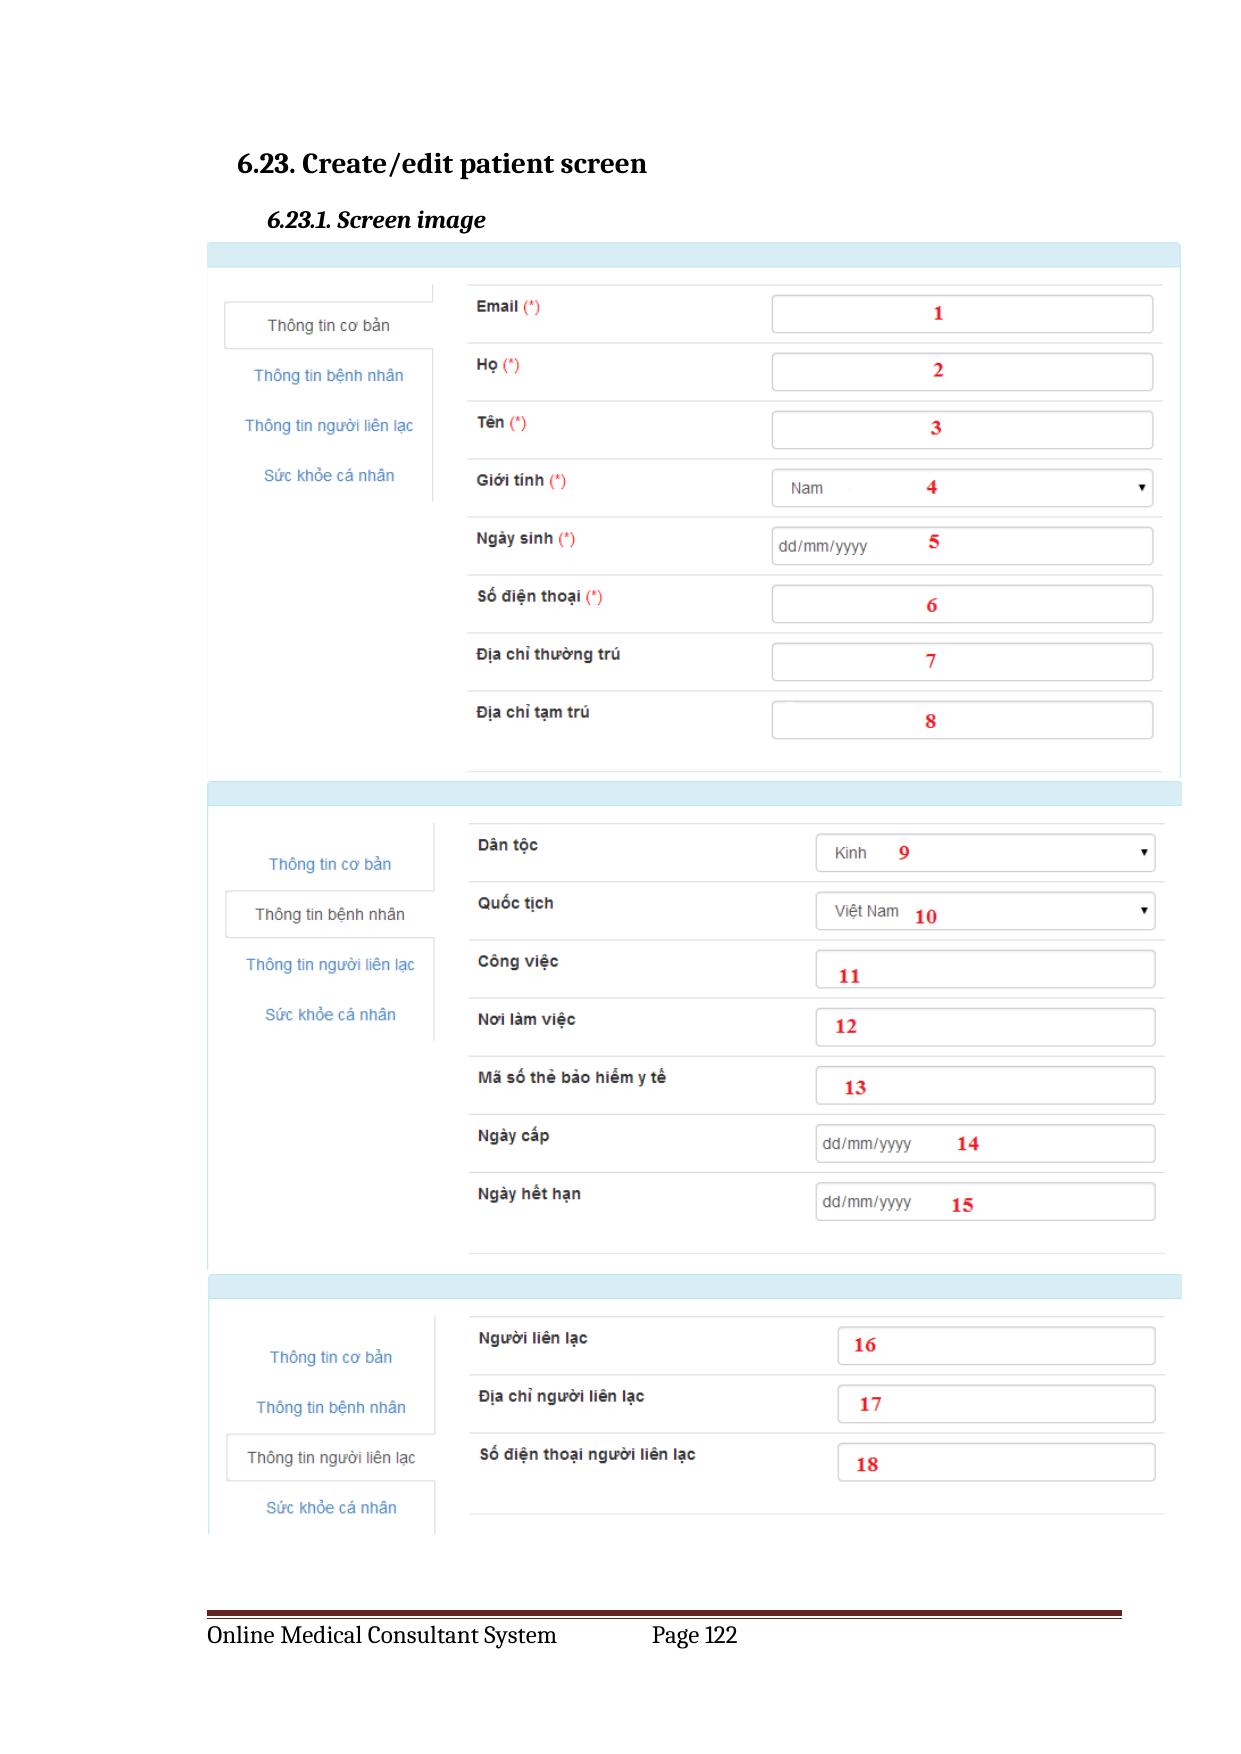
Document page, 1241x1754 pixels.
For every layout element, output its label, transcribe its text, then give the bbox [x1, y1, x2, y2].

subtitle Create/edit patient screen [237, 147, 1122, 181]
picture [207, 1274, 1182, 1534]
picture [207, 239, 1182, 778]
picture [207, 781, 1182, 1270]
subtitle Screen image [267, 206, 1122, 235]
